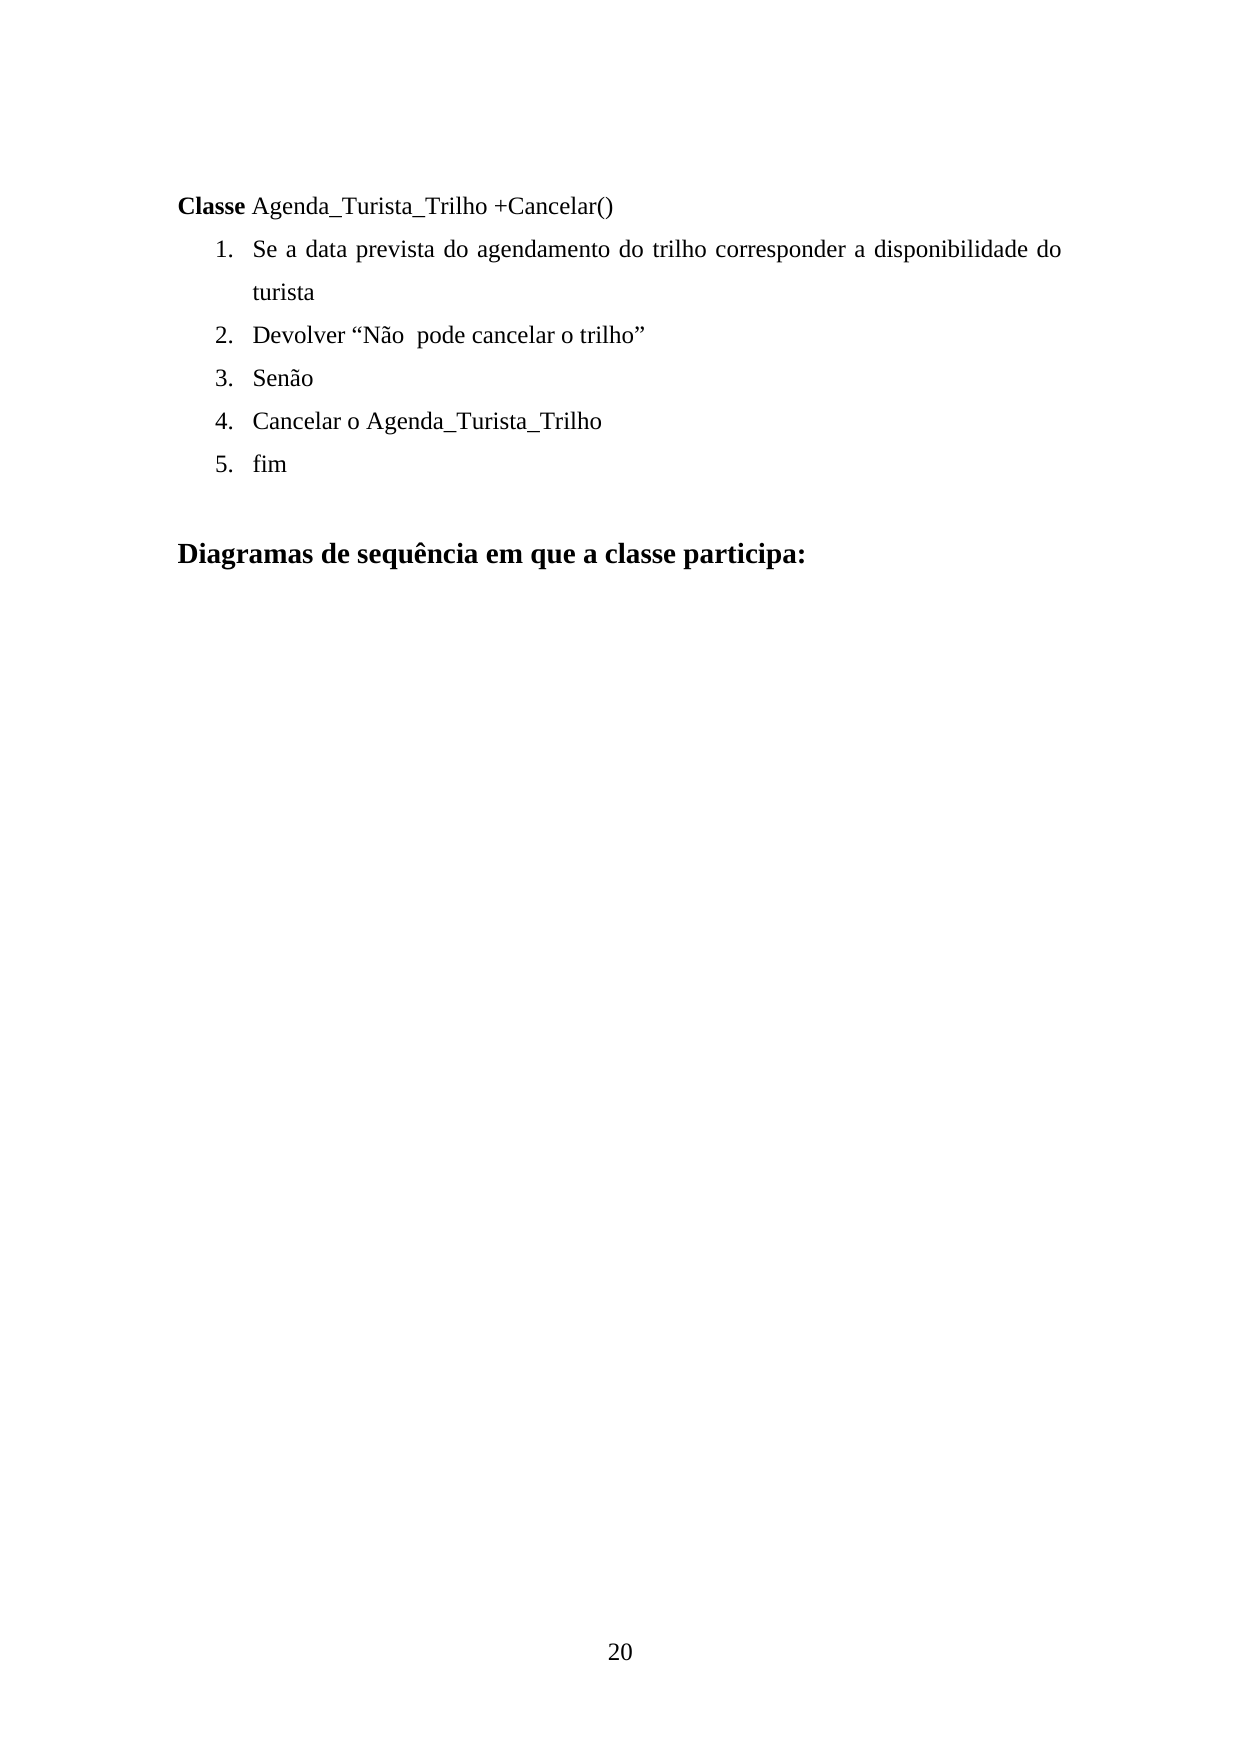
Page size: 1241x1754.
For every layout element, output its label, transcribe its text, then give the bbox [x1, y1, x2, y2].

list Cancelar o Agenda_Turista_Trilho [215, 406, 1063, 435]
list Senão [215, 363, 1063, 392]
text Diagramas de sequência em que a classe participa: [177, 536, 1063, 569]
list Se a data prevista do agendamento do trilho corresponder a disponibilidade do turista [215, 234, 1063, 306]
list Devolver “Não pode cancelar o trilho” [215, 320, 1063, 349]
list fim [215, 449, 1063, 478]
text Classe Agenda_Turista_Trilho +Cancelar() [177, 191, 1063, 219]
